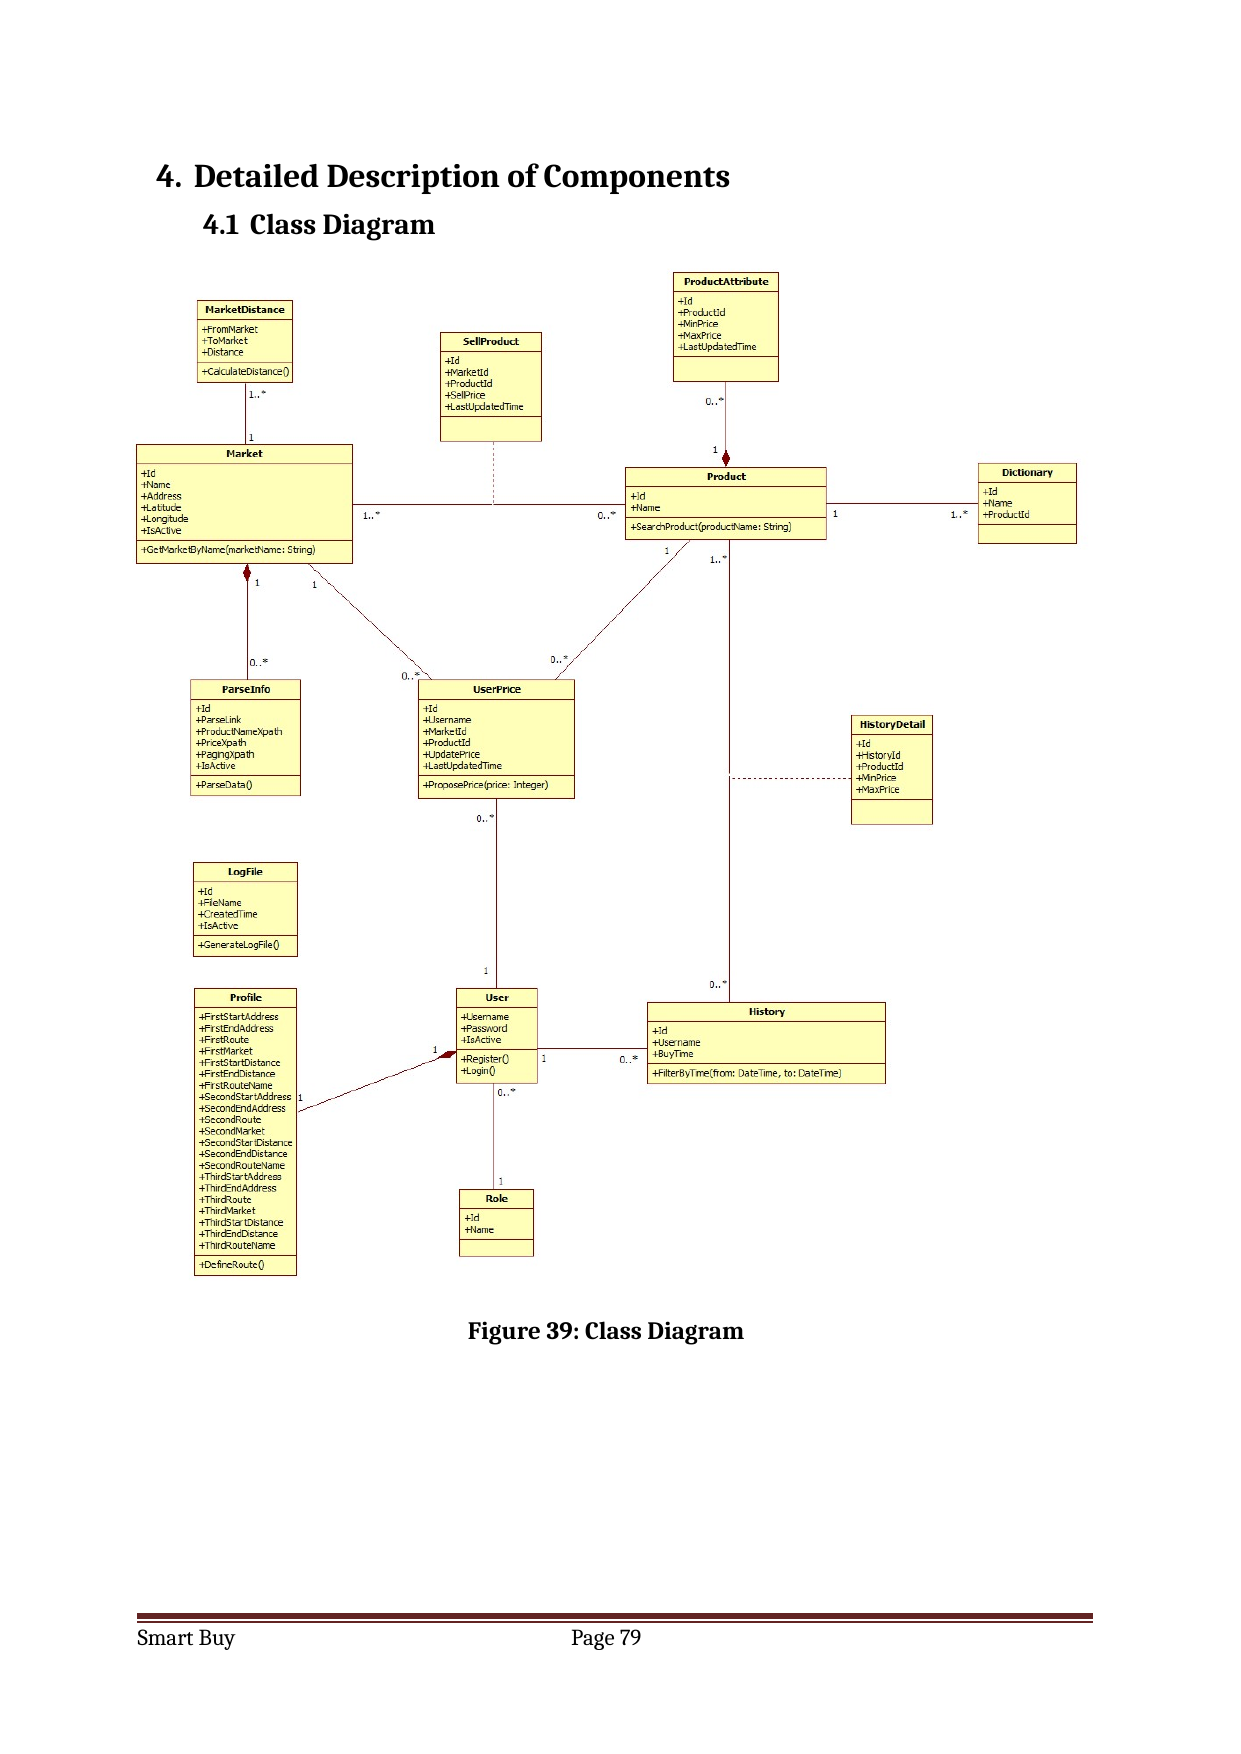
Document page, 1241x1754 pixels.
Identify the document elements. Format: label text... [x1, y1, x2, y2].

picture [118, 254, 1094, 1293]
subtitle Class Diagram [203, 208, 1093, 242]
subtitle Detailed Description of Components [156, 157, 1093, 196]
text Figure 39: Class Diagram [118, 1317, 1093, 1346]
